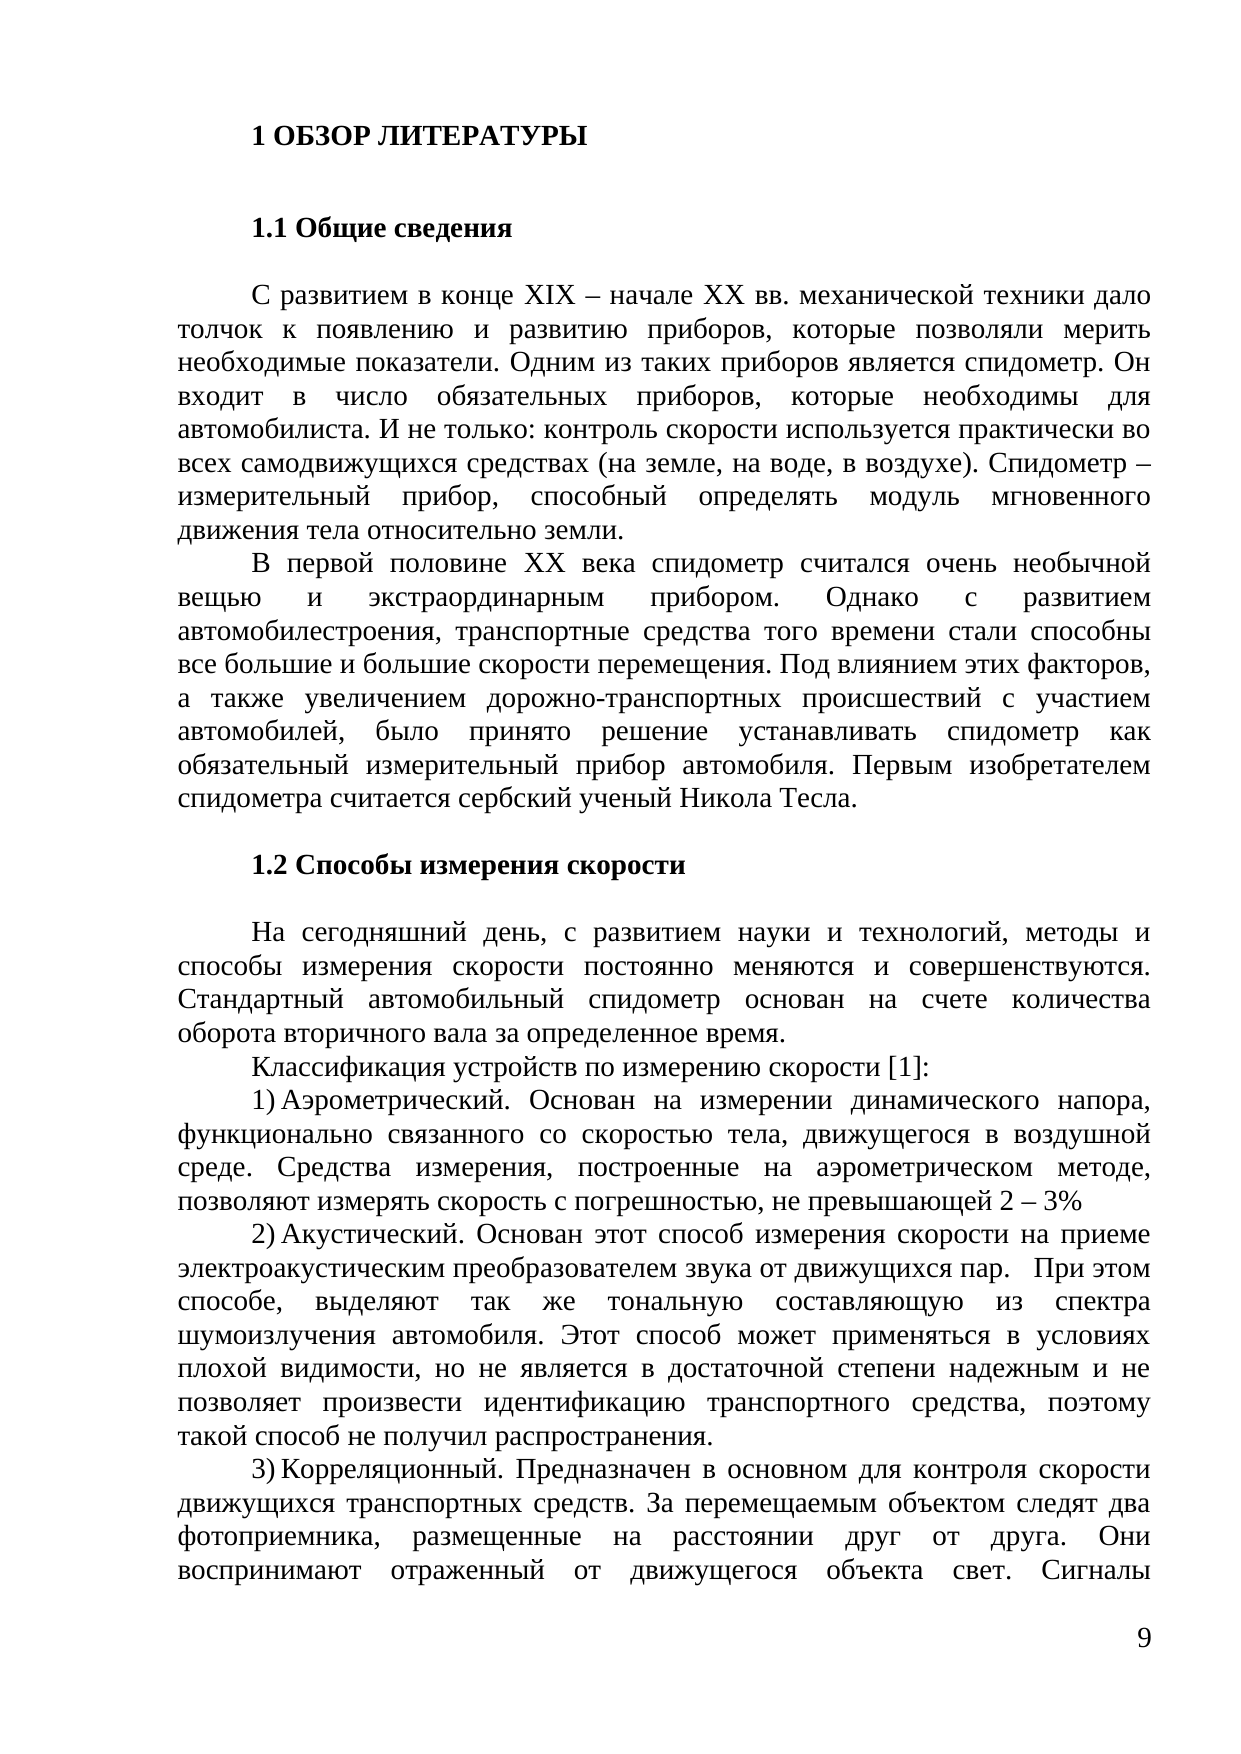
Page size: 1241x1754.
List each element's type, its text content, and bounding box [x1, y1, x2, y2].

text Классификация устройств по измерению скорости [1]: [177, 1049, 1152, 1082]
list Акустический. Основан этот способ измерения скорости на приеме электроакустическим преобразователем звука от движущихся пар. При этом способе, выделяют так же тональную составляющую из спектра шумоизлучения автомобиля. Этот способ может применяться в условиях плохой видимости, но не является в достаточной степени надежным и не позволяет произвести идентификацию транспортного средства, поэтому такой способ не получил распространения. [177, 1216, 1152, 1451]
text На сегодняшний день, с развитием науки и технологий, методы и способы измерения скорости постоянно меняются и совершенствуются. Стандартный автомобильный спидометр основан на счете количества оборота вторичного вала за определенное время. [177, 914, 1152, 1049]
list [177, 1451, 1152, 1585]
subtitle 1.1 Общие сведения [177, 210, 1152, 244]
text В первой половине XX века спидометр считался очень необычной вещью и экстраординарным прибором. Однако с развитием автомобилестроения, транспортные средства того времени стали способны все большие и большие скорости перемещения. Под влиянием этих факторов, а также увеличением дорожно-транспортных происшествий с участием автомобилей, было принято решение устанавливать спидометр как обязательный измерительный прибор автомобиля. Первым изобретателем спидометра считается сербский ученый Никола Тесла. [177, 546, 1152, 814]
subtitle 1.2 Способы измерения скорости [177, 847, 1152, 881]
subtitle 1 ОБЗОР ЛИТЕРАТУРЫ [177, 118, 1152, 152]
list Аэрометрический. Основан на измерении динамического напора, функционально связанного со скоростью тела, движущегося в воздушной среде. Средства измерения, построенные на аэрометрическом методе, позволяют измерять скорость с погрешностью, не превышающей 2 – 3% [177, 1082, 1152, 1216]
text С развитием в конце XIX – начале XX вв. механической техники дало толчок к появлению и развитию приборов, которые позволяли мерить необходимые показатели. Одним из таких приборов является спидометр. Он входит в число обязательных приборов, которые необходимы для автомобилиста. И не только: контроль скорости используется практически во всех самодвижущихся средствах (на земле, на воде, в воздухе). Спидометр – измерительный прибор, способный определять модуль мгновенного движения тела относительно земли. [177, 277, 1152, 546]
